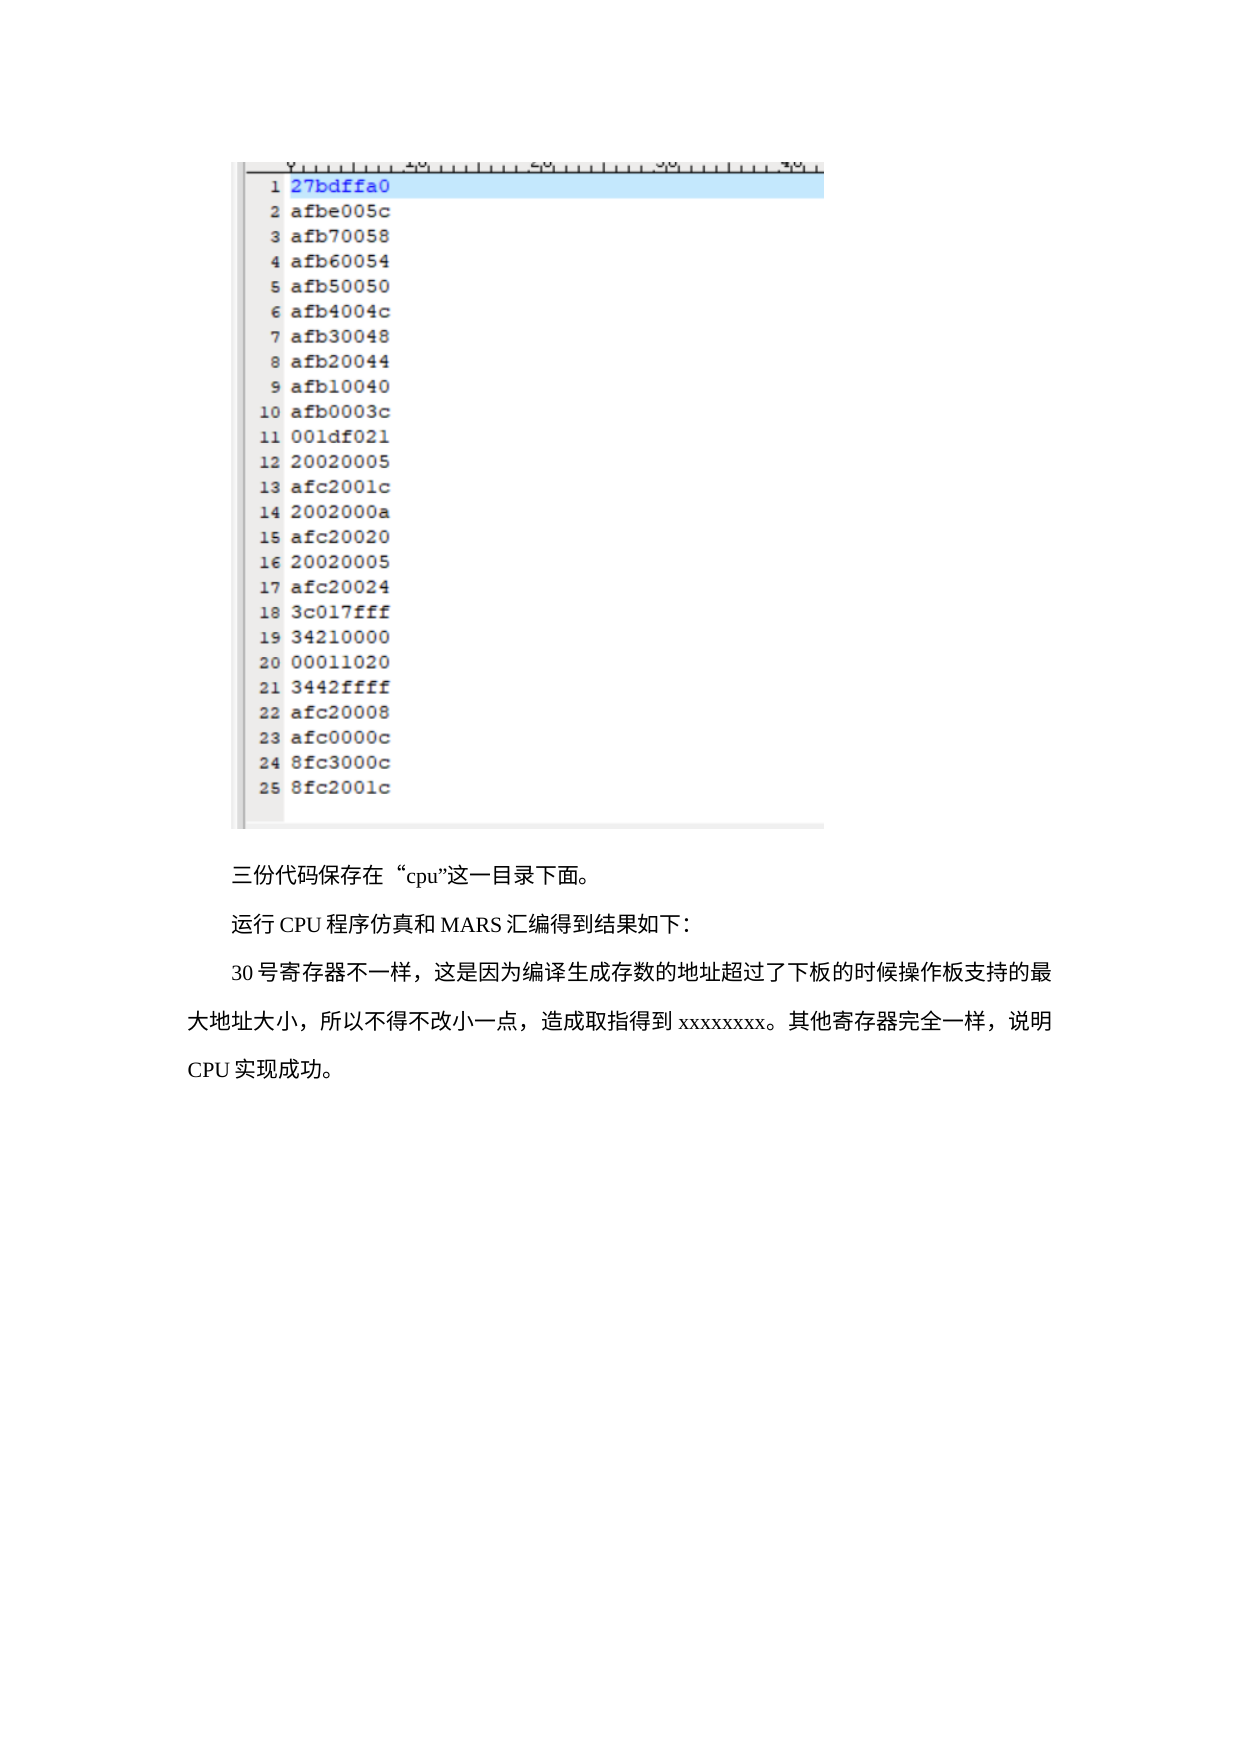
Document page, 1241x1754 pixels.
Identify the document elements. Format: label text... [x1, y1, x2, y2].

list 运行CPU程序仿真和MARS汇编得到结果如下： [187, 906, 1053, 939]
list 三份代码保存在“cpu”这一目录下面。 [187, 858, 1053, 890]
list 30号寄存器不一样，这是因为编译生成存数的地址超过了下板的时候操作板支持的最大地址大小，所以不得不改小一点，造成取指得到xxxxxxxx。其他寄存器完全一样，说明CPU实现成功。 [187, 954, 1053, 1084]
picture [231, 162, 824, 829]
